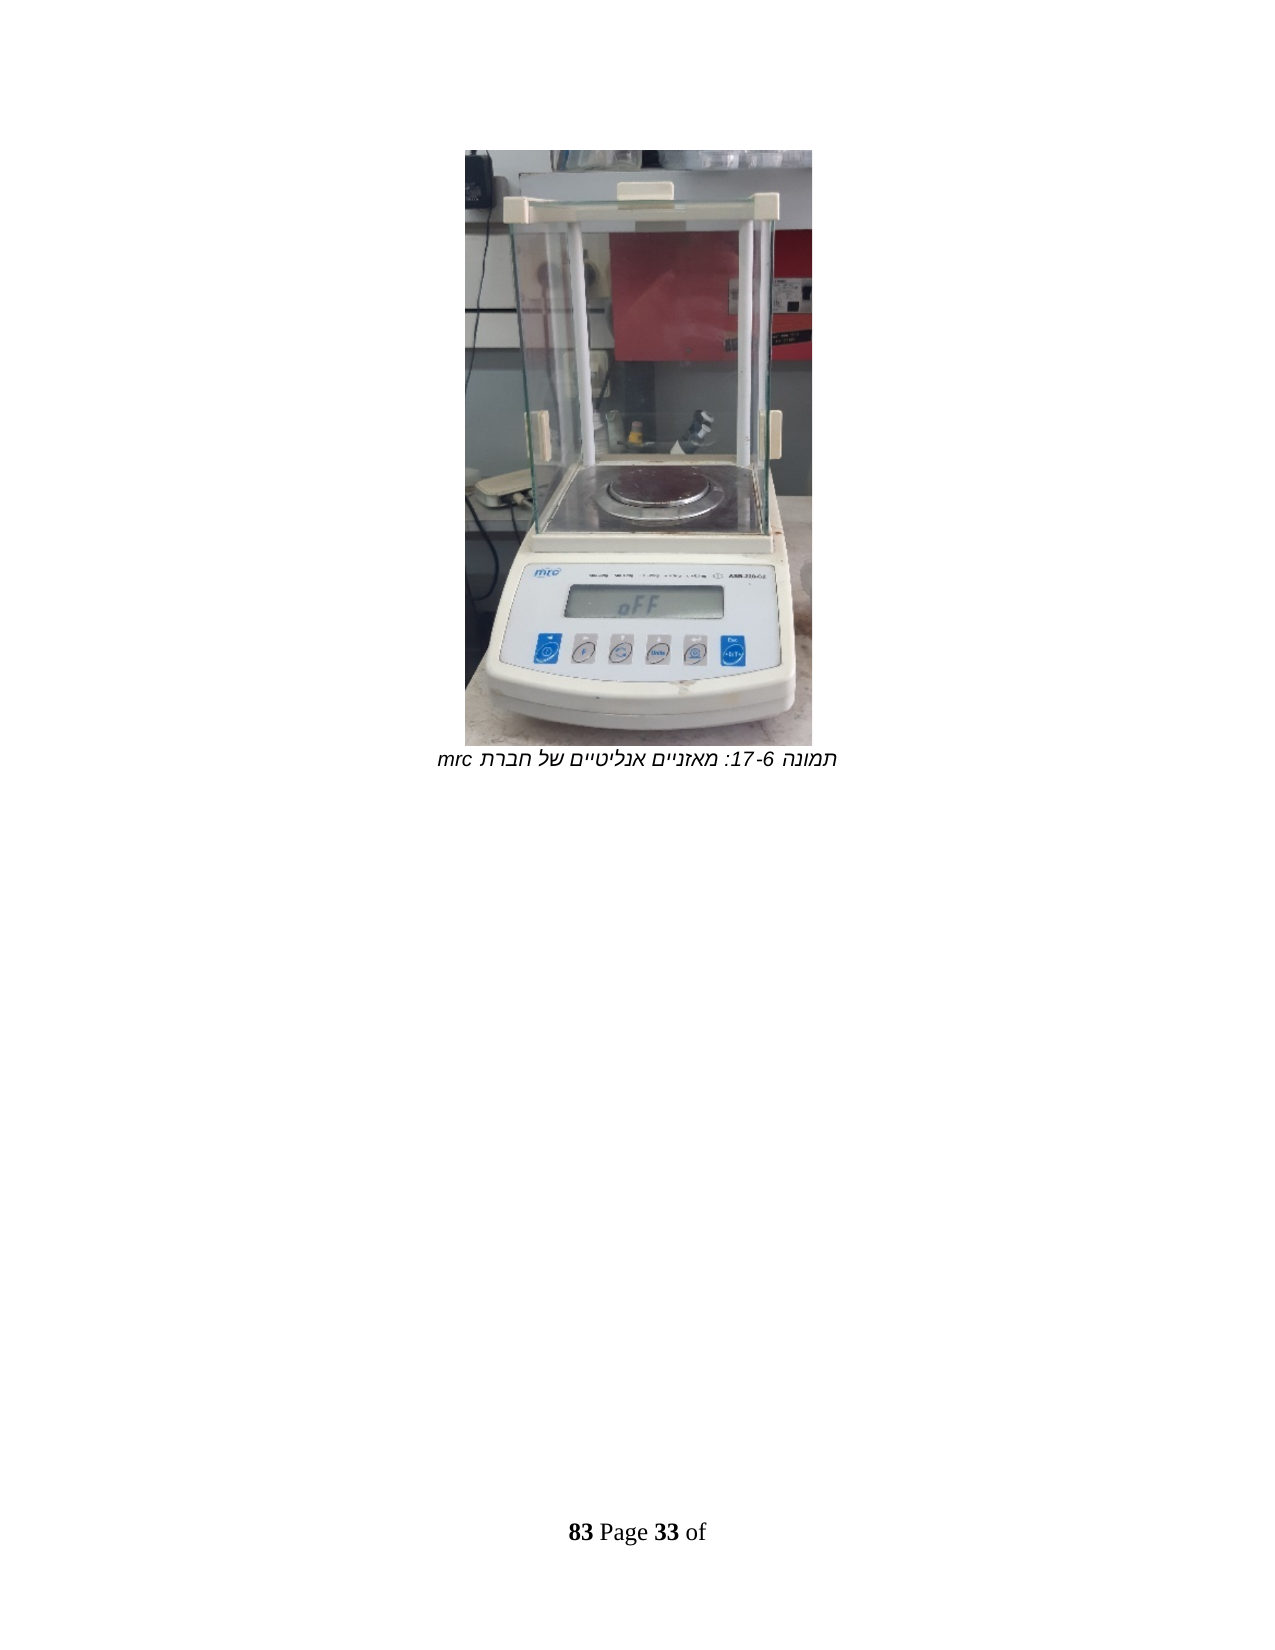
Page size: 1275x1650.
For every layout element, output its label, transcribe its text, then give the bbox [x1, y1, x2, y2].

picture [465, 150, 813, 746]
